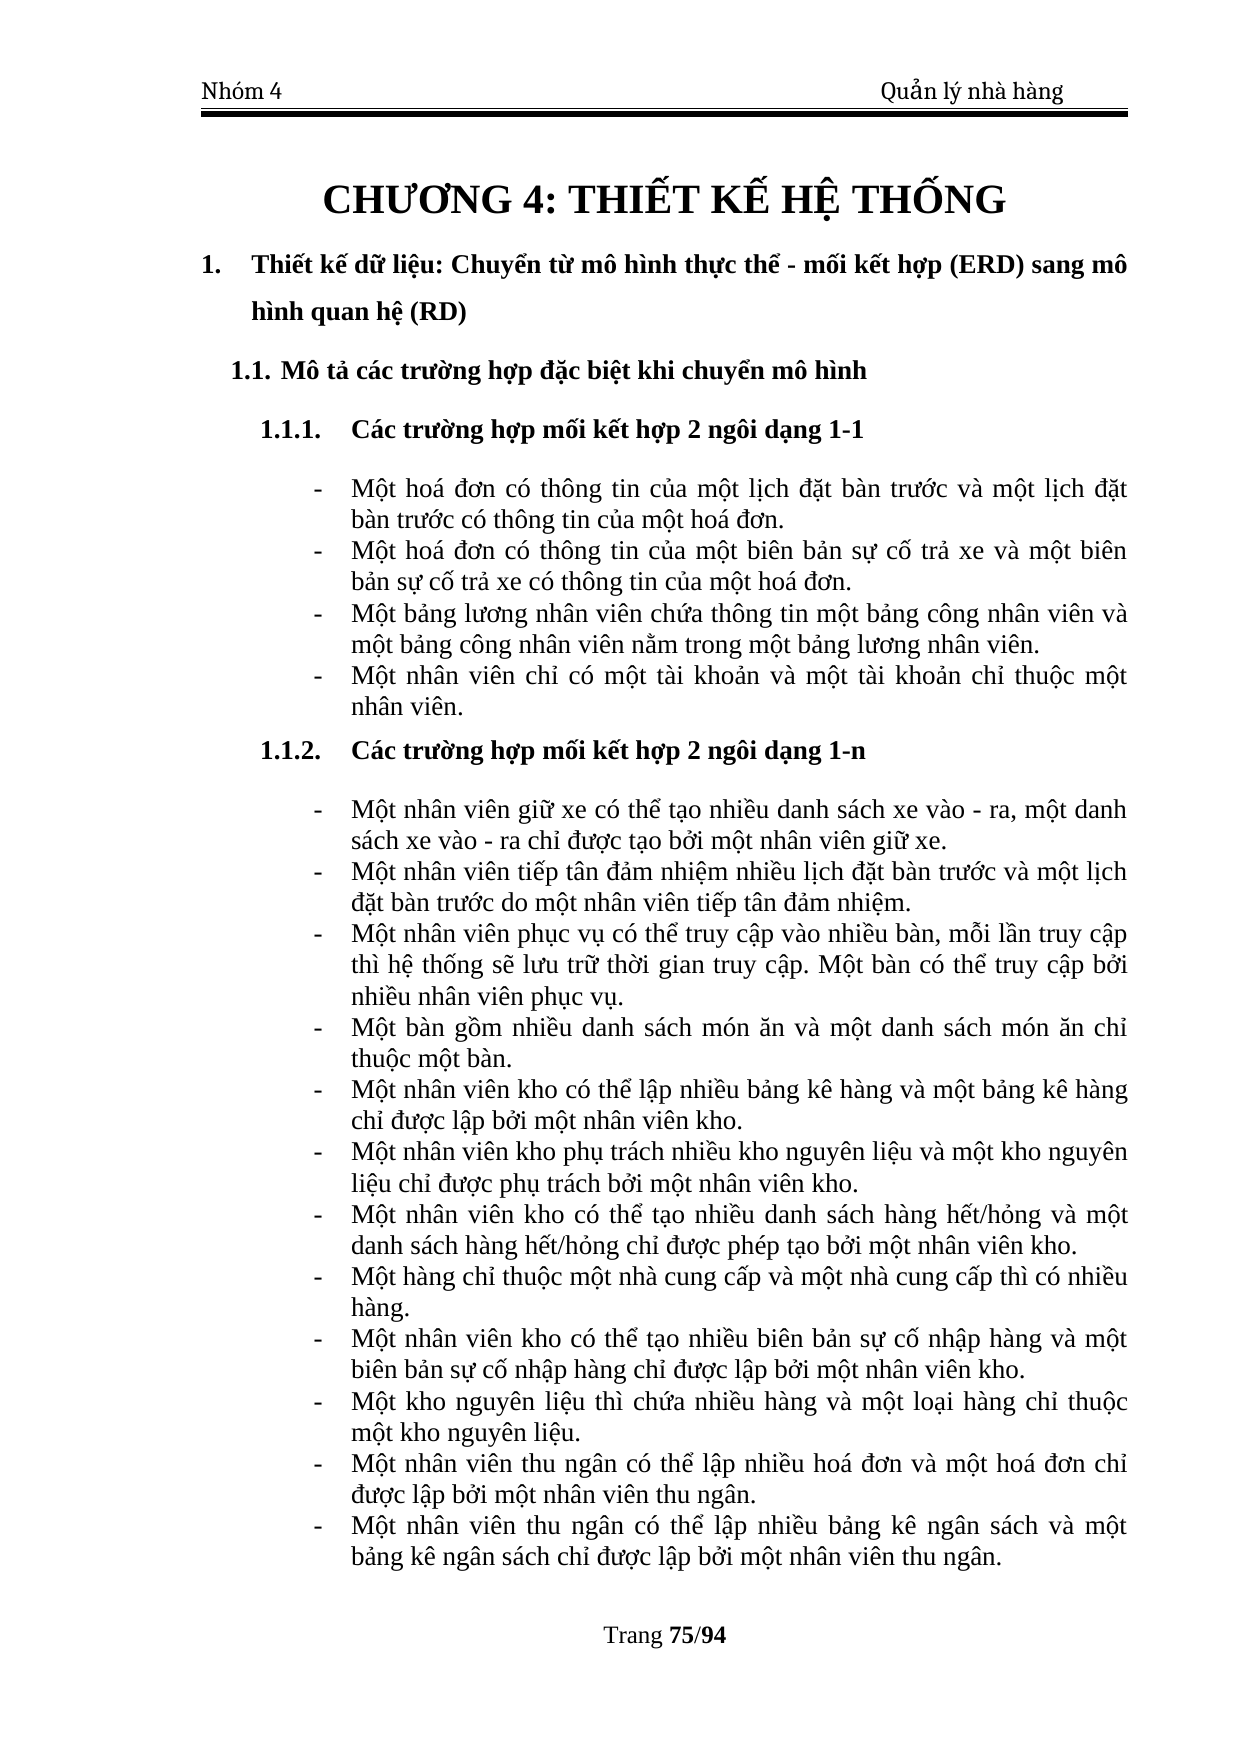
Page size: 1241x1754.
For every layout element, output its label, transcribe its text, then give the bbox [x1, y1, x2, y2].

list Một nhân viên thu ngân có thể lập nhiều bảng kê ngân sách và một bảng kê ngân sách chỉ được lập bởi một nhân viên thu ngân. [313, 1509, 1128, 1572]
list Một nhân viên giữ xe có thể tạo nhiều danh sách xe vào - ra, một danh sách xe vào - ra chỉ được tạo bởi một nhân viên giữ xe. [313, 793, 1128, 855]
list Mô tả các trường hợp đặc biệt khi chuyển mô hình [230, 354, 1128, 385]
list Một bàn gồm nhiều danh sách món ăn và một danh sách món ăn chỉ thuộc một bàn. [313, 1011, 1128, 1073]
list Một bảng lương nhân viên chứa thông tin một bảng công nhân viên và một bảng công nhân viên nằm trong một bảng lương nhân viên. [313, 597, 1128, 659]
list Các trường hợp mối kết hợp 2 ngôi dạng 1-n [260, 734, 1128, 765]
list Một nhân viên kho có thể tạo nhiều danh sách hàng hết/hỏng và một danh sách hàng hết/hỏng chỉ được phép tạo bởi một nhân viên kho. [313, 1198, 1128, 1260]
list Một nhân viên kho có thể lập nhiều bảng kê hàng và một bảng kê hàng chỉ được lập bởi một nhân viên kho. [313, 1073, 1128, 1136]
list Một hoá đơn có thông tin của một biên bản sự cố trả xe và một biên bản sự cố trả xe có thông tin của một hoá đơn. [313, 534, 1128, 597]
list Các trường hợp mối kết hợp 2 ngôi dạng 1-1 [260, 413, 1128, 444]
list Một hoá đơn có thông tin của một lịch đặt bàn trước và một lịch đặt bàn trước có thông tin của một hoá đơn. [313, 472, 1128, 534]
list Một nhân viên kho có thể tạo nhiều biên bản sự cố nhập hàng và một biên bản sự cố nhập hàng chỉ được lập bởi một nhân viên kho. [313, 1322, 1128, 1385]
list Một nhân viên kho phụ trách nhiều kho nguyên liệu và một kho nguyên liệu chỉ được phụ trách bởi một nhân viên kho. [313, 1136, 1128, 1198]
list Một kho nguyên liệu thì chứa nhiều hàng và một loại hàng chỉ thuộc một kho nguyên liệu. [313, 1385, 1128, 1447]
list Một nhân viên chỉ có một tài khoản và một tài khoản chỉ thuộc một nhân viên. [313, 659, 1128, 721]
list Thiết kế dữ liệu: Chuyển từ mô hình thực thể - mối kết hợp (ERD) sang mô hình quan hệ (RD) [201, 248, 1128, 326]
list Một hàng chỉ thuộc một nhà cung cấp và một nhà cung cấp thì có nhiều hàng. [313, 1260, 1128, 1322]
list Một nhân viên thu ngân có thể lập nhiều hoá đơn và một hoá đơn chỉ được lập bởi một nhân viên thu ngân. [313, 1447, 1128, 1509]
list Một nhân viên phục vụ có thể truy cập vào nhiều bàn, mỗi lần truy cập thì hệ thống sẽ lưu trữ thời gian truy cập. Một bàn có thể truy cập bởi nhiều nhân viên phục vụ. [313, 917, 1128, 1011]
subtitle CHƯƠNG 4: THIẾT KẾ HỆ THỐNG [201, 175, 1128, 223]
list Một nhân viên tiếp tân đảm nhiệm nhiều lịch đặt bàn trước và một lịch đặt bàn trước do một nhân viên tiếp tân đảm nhiệm. [313, 855, 1128, 917]
